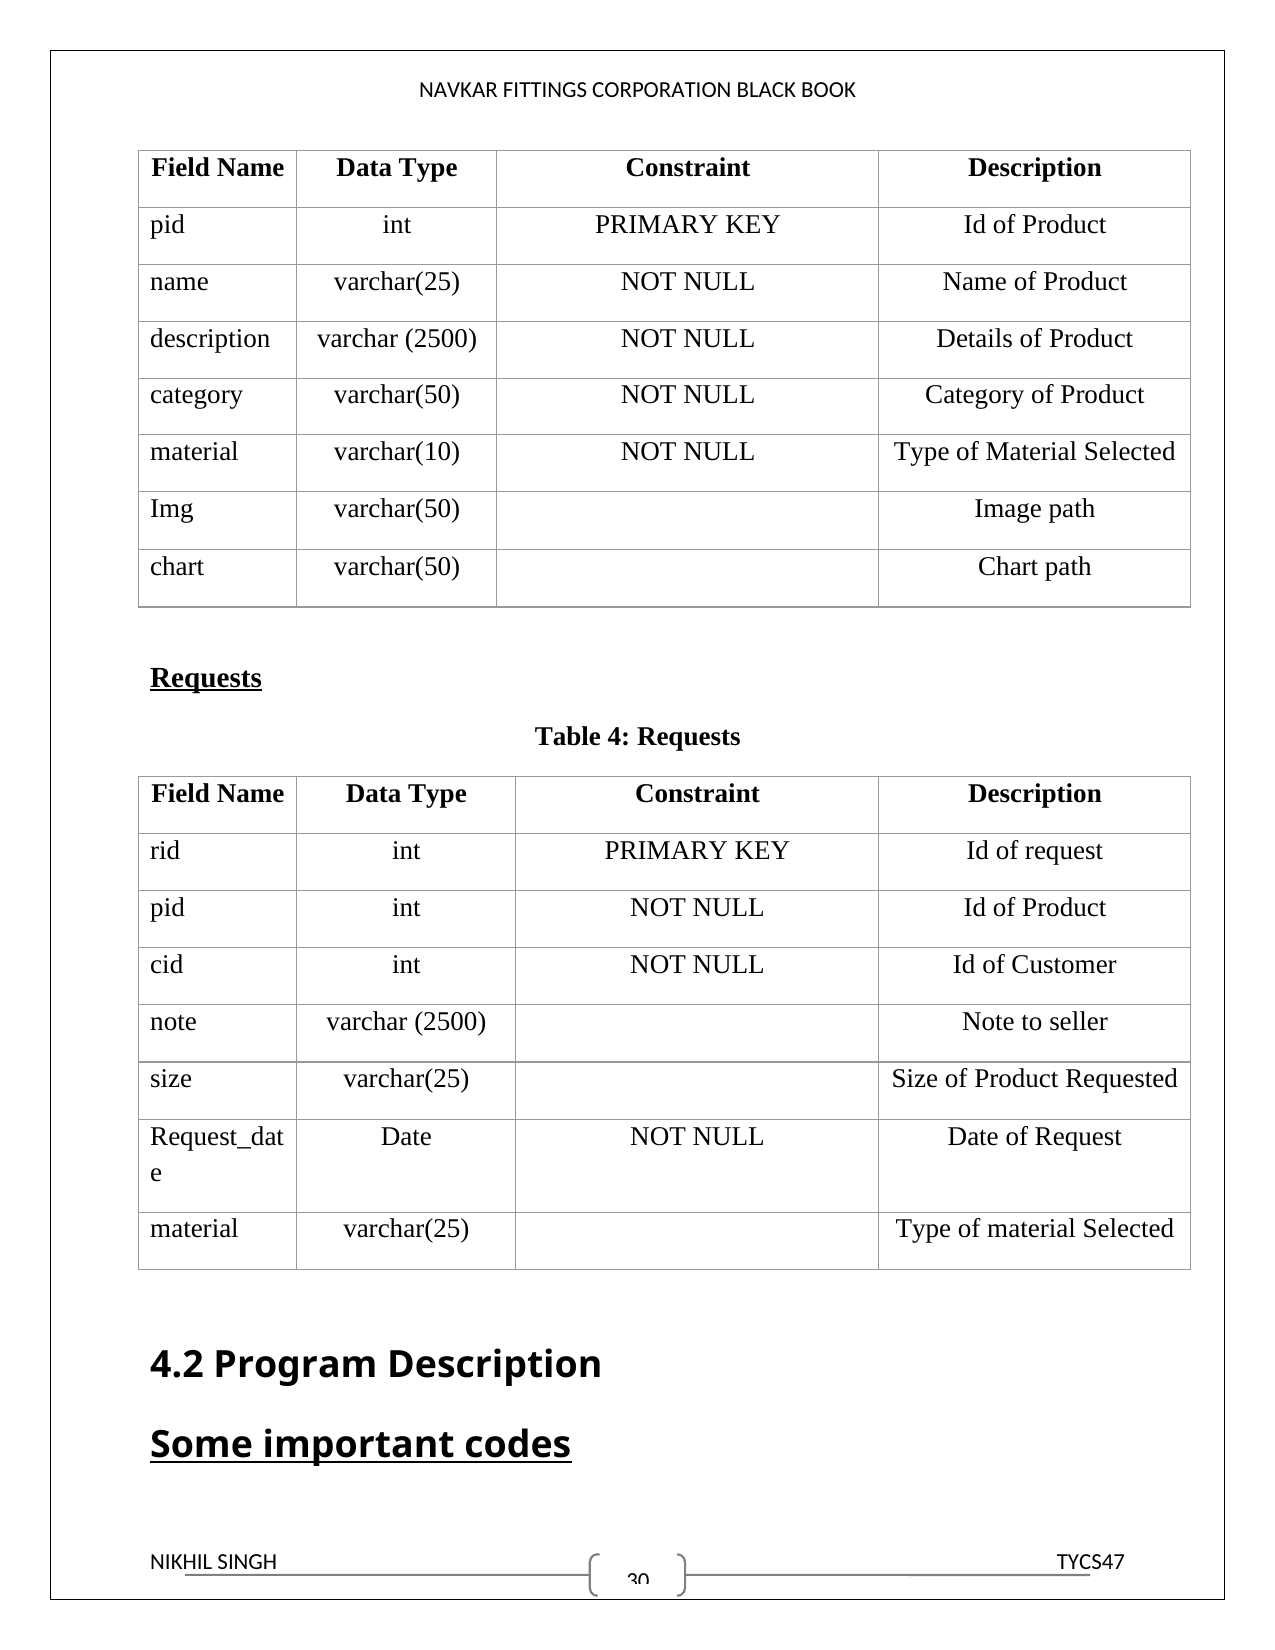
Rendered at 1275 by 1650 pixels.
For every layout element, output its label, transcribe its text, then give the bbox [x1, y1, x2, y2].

table_cell Category of Product [879, 379, 1190, 434]
table_cell Note to seller [879, 1005, 1190, 1061]
table_cell note [139, 1005, 296, 1061]
table_cell NOT NULL [497, 265, 878, 321]
table_cell NOT NULL [497, 435, 878, 491]
table_cell Id of Product [879, 891, 1190, 947]
table_cell int [297, 948, 515, 1004]
table_cell [497, 492, 878, 549]
table_cell material [139, 435, 296, 491]
table_cell Details of Product [879, 322, 1190, 377]
table_cell Request_date [139, 1120, 296, 1212]
table_cell varchar(50) [297, 379, 496, 434]
text Some important codes [150, 1417, 1125, 1468]
table_cell [497, 550, 878, 606]
table_cell size [139, 1063, 296, 1119]
table_cell varchar(25) [297, 1063, 515, 1119]
table_cell [516, 1063, 878, 1119]
table_cell varchar(25) [297, 1213, 515, 1269]
table_cell Img [139, 492, 296, 549]
text Table 4: Requests [150, 720, 1125, 751]
table_cell varchar(10) [297, 435, 496, 491]
table_cell int [297, 834, 515, 890]
table_cell NOT NULL [497, 379, 878, 434]
table_header Description [879, 151, 1190, 207]
table_cell varchar (2500) [297, 1005, 515, 1061]
table_cell NOT NULL [516, 891, 878, 947]
table_header Field Name [139, 777, 296, 833]
table_cell Image path [879, 492, 1190, 549]
table_header Data Type [297, 151, 496, 207]
table_cell material [139, 1213, 296, 1269]
table_cell Name of Product [879, 265, 1190, 321]
table_cell Chart path [879, 550, 1190, 606]
table_cell Type of Material Selected [879, 435, 1190, 491]
table_cell category [139, 379, 296, 434]
table_cell PRIMARY KEY [497, 208, 878, 264]
table_header Constraint [516, 777, 878, 833]
table_cell NOT NULL [516, 948, 878, 1004]
table_cell Date of Request [879, 1120, 1190, 1212]
table_cell description [139, 322, 296, 377]
table_cell pid [139, 891, 296, 947]
table_cell varchar(50) [297, 492, 496, 549]
table_cell int [297, 891, 515, 947]
table_cell cid [139, 948, 296, 1004]
table_cell Date [297, 1120, 515, 1212]
table_cell NOT NULL [516, 1120, 878, 1212]
table_header Description [879, 777, 1190, 833]
text Requests [150, 660, 1125, 694]
table_cell pid [139, 208, 296, 264]
table_cell Size of Product Requested [879, 1063, 1190, 1119]
table_cell Id of Product [879, 208, 1190, 264]
table_cell PRIMARY KEY [516, 834, 878, 890]
text 4.2 Program Description [150, 1338, 1125, 1389]
table_cell name [139, 265, 296, 321]
table_cell rid [139, 834, 296, 890]
table_cell NOT NULL [497, 322, 878, 377]
table_cell Id of request [879, 834, 1190, 890]
table_cell chart [139, 550, 296, 606]
table_header Constraint [497, 151, 878, 207]
table_header Field Name [139, 151, 296, 207]
table_cell varchar(25) [297, 265, 496, 321]
table_cell Id of Customer [879, 948, 1190, 1004]
table_cell [516, 1213, 878, 1269]
table_header Data Type [297, 777, 515, 833]
table_cell int [297, 208, 496, 264]
table_cell varchar (2500) [297, 322, 496, 377]
table_cell [516, 1005, 878, 1061]
table_cell Type of material Selected [879, 1213, 1190, 1269]
table_cell varchar(50) [297, 550, 496, 606]
